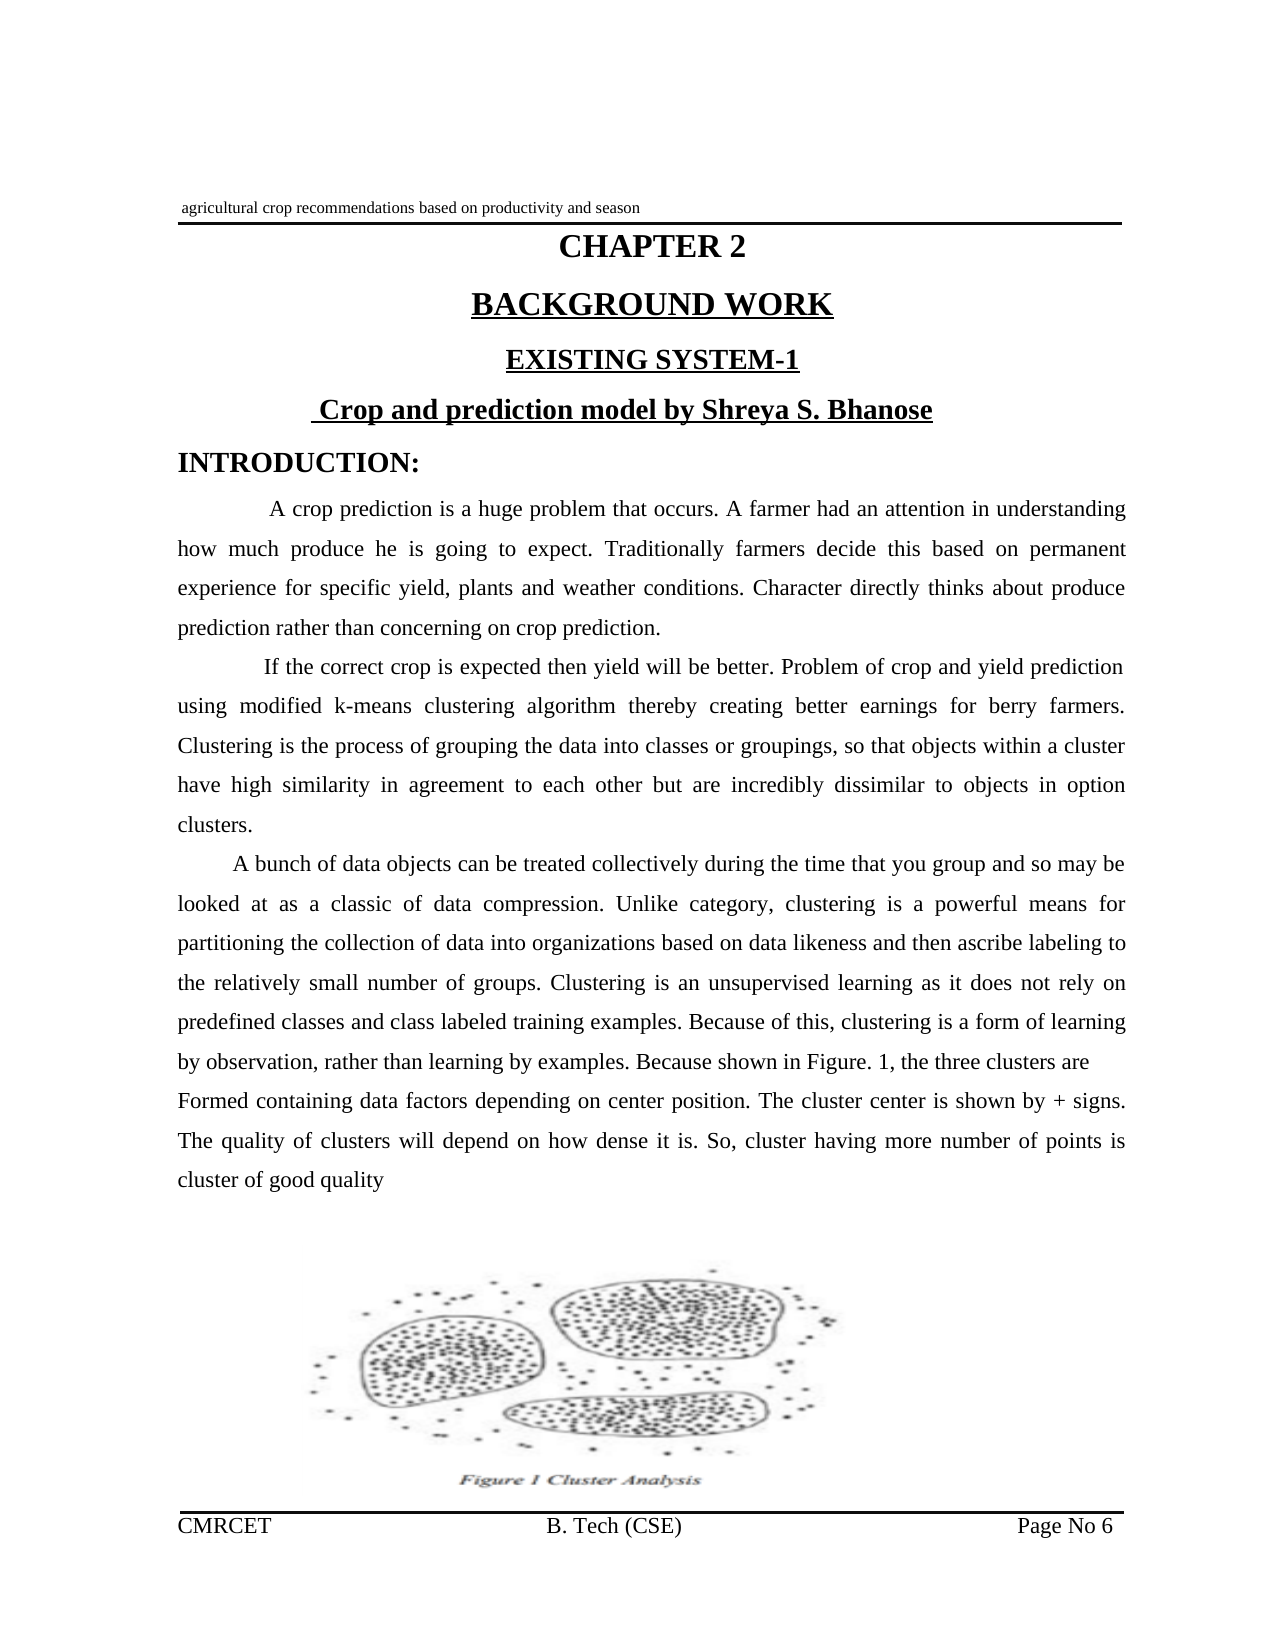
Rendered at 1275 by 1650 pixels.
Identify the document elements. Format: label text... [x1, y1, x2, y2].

text Formed containing data factors depending on center position. The cluster center is shown by + signs. The quality of clusters will depend on how dense it is. So, cluster having more number of points is cluster of good quality [177, 1087, 1127, 1193]
picture [301, 1245, 887, 1496]
text EXISTING SYSTEM-1 [177, 342, 1127, 375]
text Crop and prediction model by Shreya S. Bhanose [177, 392, 1127, 426]
text agricultural crop recommendations based on productivity and season [177, 198, 1127, 217]
text If the correct crop is expected then yield will be better. Problem of crop and yield prediction using modified k-means clustering algorithm thereby creating better earnings for berry farmers. Clustering is the process of grouping the data into classes or groupings, so that objects within a cluster have high similarity in agreement to each other but are incredibly dissimilar to objects in option clusters. [177, 653, 1127, 837]
text BACKGROUND WORK [177, 284, 1127, 323]
text INTRODUCTION: [177, 445, 1127, 478]
text A crop prediction is a huge problem that occurs. A farmer had an attention in understanding how much produce he is going to expect. Traditionally farmers decide this based on permanent experience for specific yield, plants and weather conditions. Character directly thinks about produce prediction rather than concerning on crop prediction. [177, 495, 1127, 640]
text CHAPTER 2 [177, 227, 1127, 265]
text A bunch of data objects can be treated collectively during the time that you group and so may be looked at as a classic of data compression. Unlike category, clustering is a powerful means for partitioning the collection of data into organizations based on data likeness and then ascribe labeling to the relatively small number of groups. Clustering is an unsupervised learning as it does not rely on predefined classes and class labeled training examples. Because of this, clustering is a form of learning by observation, rather than learning by examples. Because shown in Figure. 1, the three clusters are [177, 850, 1127, 1074]
text CMRCET B. Tech (CSE) Page No 6 [177, 1512, 1127, 1538]
